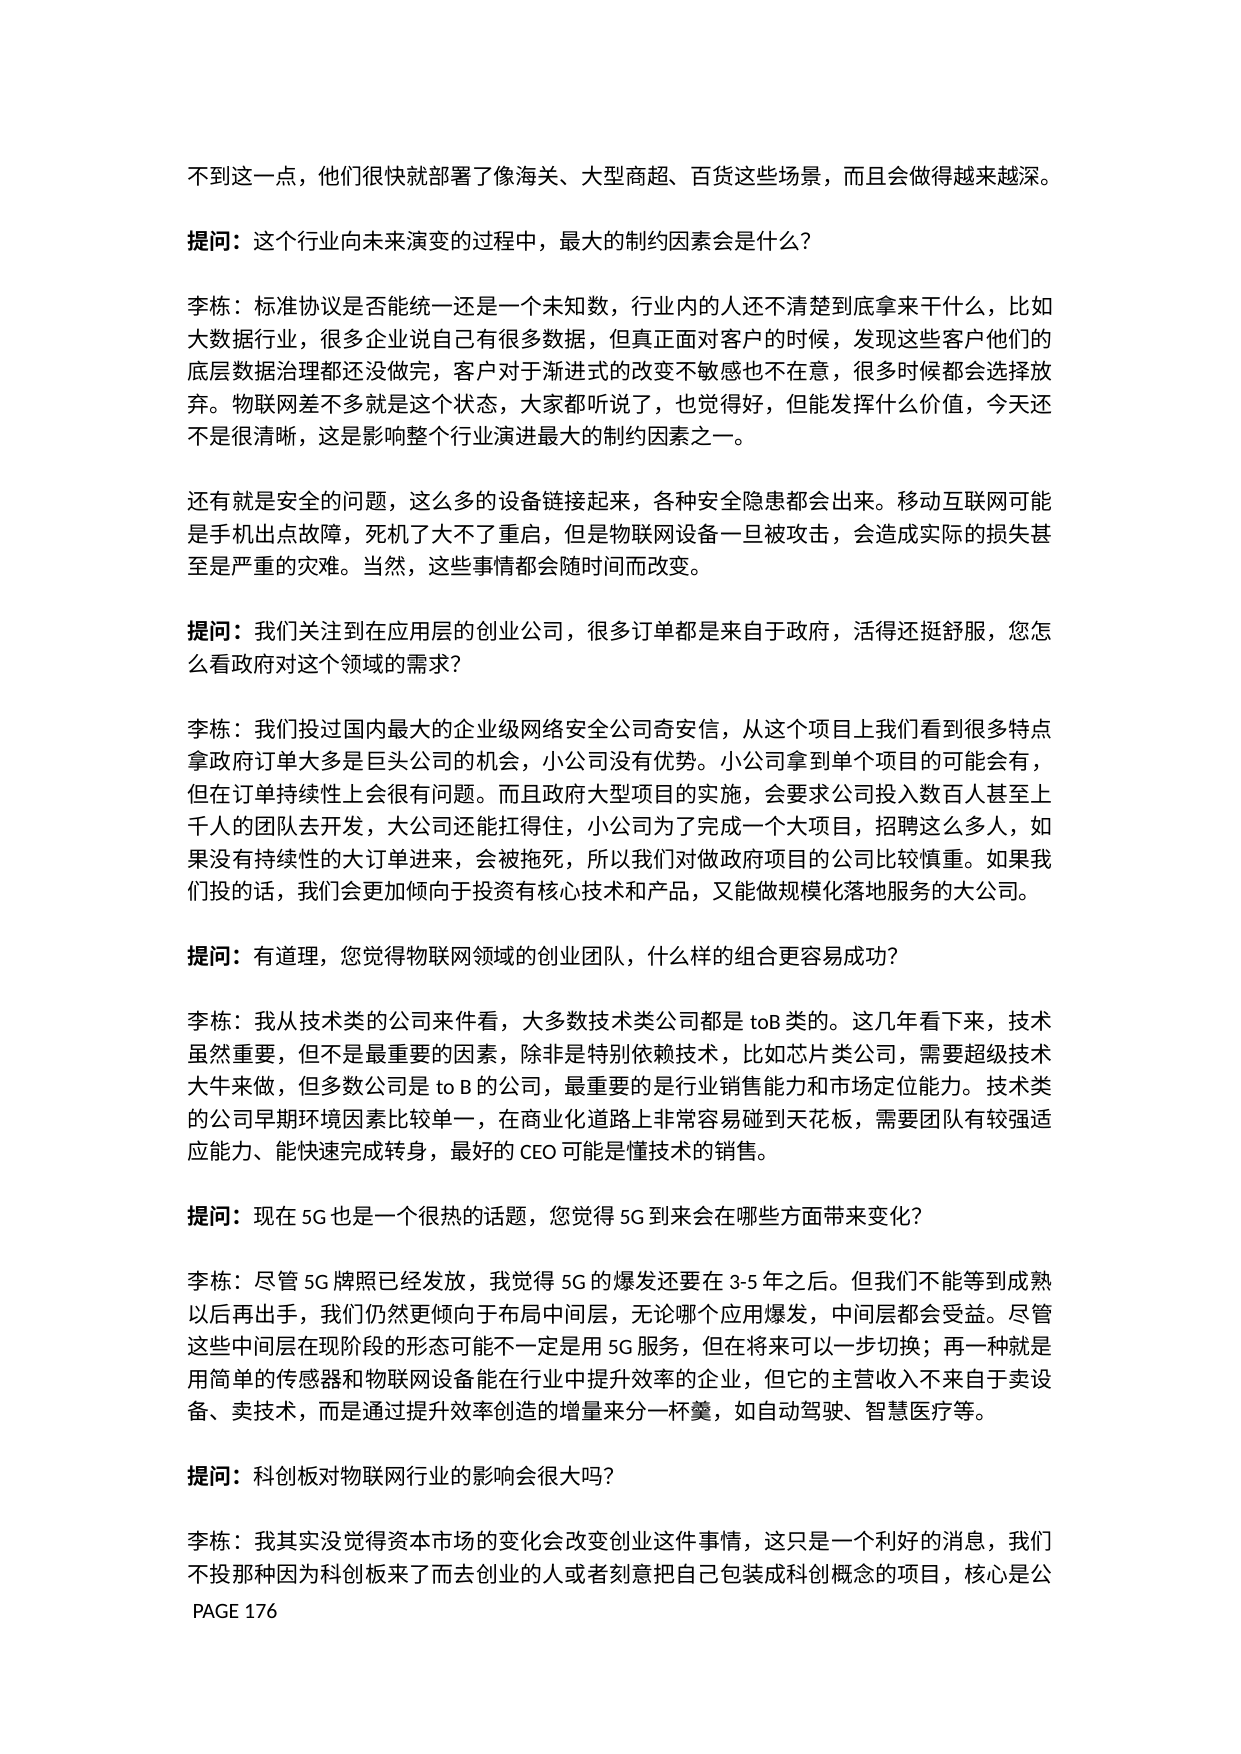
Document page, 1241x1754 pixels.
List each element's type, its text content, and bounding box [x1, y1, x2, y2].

text 李栋：标准协议是否能统一还是一个未知数，行业内的人还不清楚到底拿来干什么，比如大数据行业，很多企业说自己有很多数据，但真正面对客户的时候，发现这些客户他们的底层数据治理都还没做完，客户对于渐进式的改变不敏感也不在意，很多时候都会选择放弃。物联网差不多就是这个状态，大家都听说了，也觉得好，但能发挥什么价值，今天还不是很清晰，这是影响整个行业演进最大的制约因素之一。 [187, 289, 1053, 451]
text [187, 159, 1053, 191]
text 提问：现在5G也是一个很热的话题，您觉得5G到来会在哪些方面带来变化？ [187, 1199, 1053, 1231]
text 提问：我们关注到在应用层的创业公司，很多订单都是来自于政府，活得还挺舒服，您怎么看政府对这个领域的需求？ [187, 614, 1053, 679]
text 提问：这个行业向未来演变的过程中，最大的制约因素会是什么？ [187, 224, 1053, 256]
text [187, 1524, 1053, 1589]
text 提问：有道理，您觉得物联网领域的创业团队，什么样的组合更容易成功？ [187, 939, 1053, 971]
text 李栋：我们投过国内最大的企业级网络安全公司奇安信，从这个项目上我们看到很多特点，拿政府订单大多是巨头公司的机会，小公司没有优势。小公司拿到单个项目的可能会有，但在订单持续性上会很有问题。而且政府大型项目的实施，会要求公司投入数百人甚至上千人的团队去开发，大公司还能扛得住，小公司为了完成一个大项目，招聘这么多人，如果没有持续性的大订单进来，会被拖死，所以我们对做政府项目的公司比较慎重。如果我们投的话，我们会更加倾向于投资有核心技术和产品，又能做规模化落地服务的大公司。 [187, 711, 1053, 906]
text 李栋：尽管5G牌照已经发放，我觉得5G的爆发还要在3-5年之后。但我们不能等到成熟以后再出手，我们仍然更倾向于布局中间层，无论哪个应用爆发，中间层都会受益。尽管这些中间层在现阶段的形态可能不一定是用5G服务，但在将来可以一步切换；再一种就是用简单的传感器和物联网设备能在行业中提升效率的企业，但它的主营收入不来自于卖设备、卖技术，而是通过提升效率创造的增量来分一杯羹，如自动驾驶、智慧医疗等。 [187, 1264, 1053, 1426]
text 提问：科创板对物联网行业的影响会很大吗？ [187, 1459, 1053, 1491]
text 还有就是安全的问题，这么多的设备链接起来，各种安全隐患都会出来。移动互联网可能是手机出点故障，死机了大不了重启，但是物联网设备一旦被攻击，会造成实际的损失甚至是严重的灾难。当然，这些事情都会随时间而改变。 [187, 484, 1053, 581]
text 李栋：我从技术类的公司来件看，大多数技术类公司都是toB类的。这几年看下来，技术虽然重要，但不是最重要的因素，除非是特别依赖技术，比如芯片类公司，需要超级技术大牛来做，但多数公司是to B的公司，最重要的是行业销售能力和市场定位能力。技术类的公司早期环境因素比较单一，在商业化道路上非常容易碰到天花板，需要团队有较强适应能力、能快速完成转身，最好的CEO可能是懂技术的销售。 [187, 1004, 1053, 1166]
